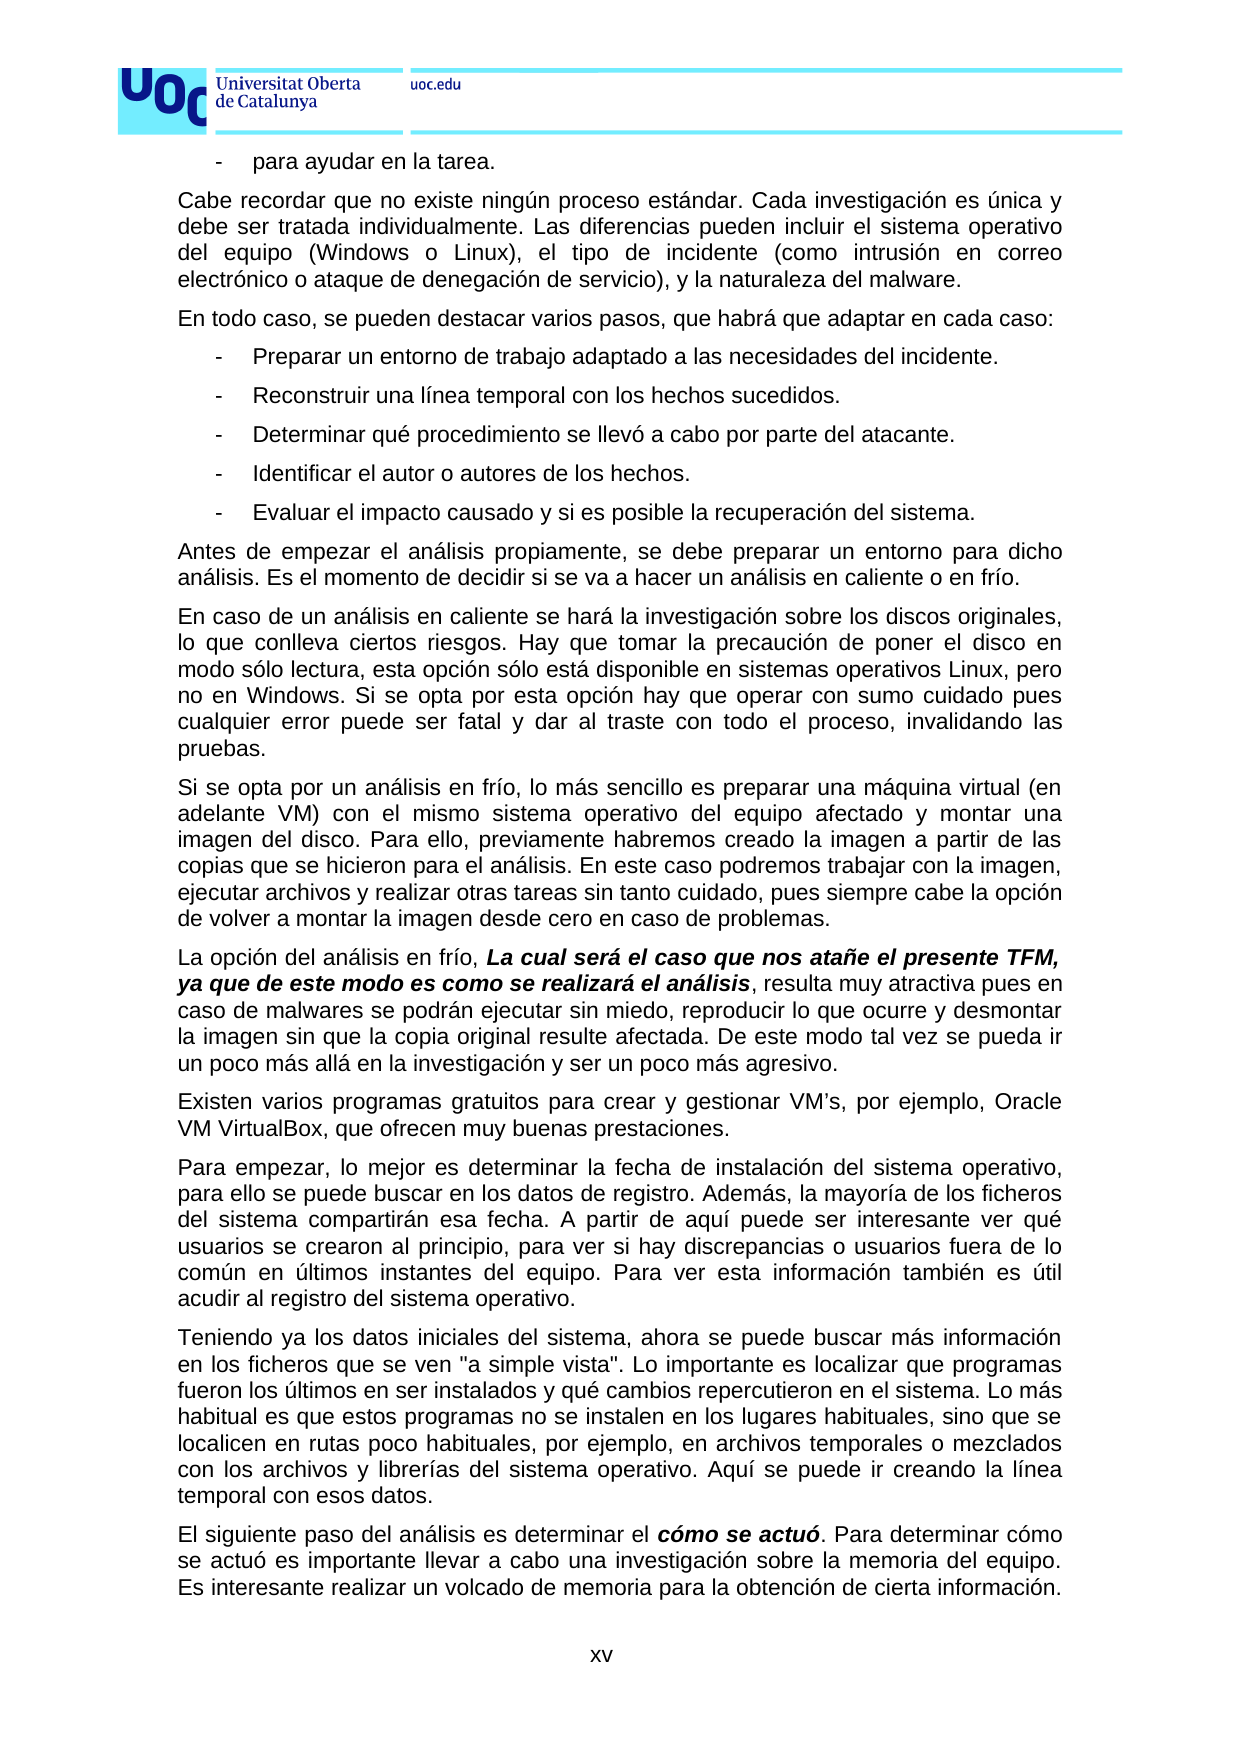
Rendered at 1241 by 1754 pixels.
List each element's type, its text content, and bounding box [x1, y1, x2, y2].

list Evaluar el impacto causado y si es posible la recuperación del sistema. [215, 499, 1063, 525]
text Cabe recordar que no existe ningún proceso estándar. Cada investigación es única y debe ser tratada individualmente. Las diferencias pueden incluir el sistema operativo del equipo (Windows o Linux), el tipo de incidente (como intrusión en correo electrónico o ataque de denegación de servicio), y la naturaleza del malware. [177, 187, 1063, 292]
text Si se opta por un análisis en frío, lo más sencillo es preparar una máquina virtual (en adelante VM) con el mismo sistema operativo del equipo afectado y montar una imagen del disco. Para ello, previamente habremos creado la imagen a partir de las copias que se hicieron para el análisis. En este caso podremos trabajar con la imagen, ejecutar archivos y realizar otras tareas sin tanto cuidado, pues siempre cabe la opción de volver a montar la imagen desde cero en caso de problemas. [177, 773, 1063, 932]
list Reconstruir una línea temporal con los hechos sucedidos. [215, 382, 1063, 408]
text En todo caso, se pueden destacar varios pasos, que habrá que adaptar en cada caso: [177, 304, 1063, 331]
text Teniendo ya los datos iniciales del sistema, ahora se puede buscar más información en los ficheros que se ven "a simple vista". Lo importante es localizar que programas fueron los últimos en ser instalados y qué cambios repercutieron en el sistema. Lo más habitual es que estos programas no se instalen en los lugares habituales, sino que se localicen en rutas poco habituales, por ejemplo, en archivos temporales o mezclados con los archivos y librerías del sistema operativo. Aquí se puede ir creando la línea temporal con esos datos. [177, 1324, 1063, 1509]
text Para empezar, lo mejor es determinar la fecha de instalación del sistema operativo, para ello se puede buscar en los datos de registro. Además, la mayoría de los ficheros del sistema compartirán esa fecha. A partir de aquí puede ser interesante ver qué usuarios se crearon al principio, para ver si hay discrepancias o usuarios fuera de lo común en últimos instantes del equipo. Para ver esta información también es útil acudir al registro del sistema operativo. [177, 1153, 1063, 1312]
list Determinar qué procedimiento se llevó a cabo por parte del atacante. [215, 421, 1063, 447]
text En caso de un análisis en caliente se hará la investigación sobre los discos originales, lo que conlleva ciertos riesgos. Hay que tomar la precaución de poner el disco en modo sólo lectura, esta opción sólo está disponible en sistemas operativos Linux, pero no en Windows. Si se opta por esta opción hay que operar con sumo cuidado pues cualquier error puede ser fatal y dar al traste con todo el proceso, invalidando las pruebas. [177, 603, 1063, 761]
text La opción del análisis en frío, La cual será el caso que nos atañe el presente TFM, ya que de este modo es como se realizará el análisis, resulta muy atractiva pues en caso de malwares se podrán ejecutar sin miedo, reproducir lo que ocurre y desmontar la imagen sin que la copia original resulte afectada. De este modo tal vez se pueda ir un poco más allá en la investigación y ser un poco más agresivo. [177, 944, 1063, 1076]
picture [117, 68, 1123, 138]
list para ayudar en la tarea. [215, 148, 1063, 174]
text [177, 1521, 1063, 1600]
text Existen varios programas gratuitos para crear y gestionar VM’s, por ejemplo, Oracle VM VirtualBox, que ofrecen muy buenas prestaciones. [177, 1088, 1063, 1141]
list Preparar un entorno de trabajo adaptado a las necesidades del incidente. [215, 343, 1063, 370]
list Identificar el autor o autores de los hechos. [215, 460, 1063, 486]
text Antes de empezar el análisis propiamente, se debe preparar un entorno para dicho análisis. Es el momento de decidir si se va a hacer un análisis en caliente o en frío. [177, 538, 1063, 590]
